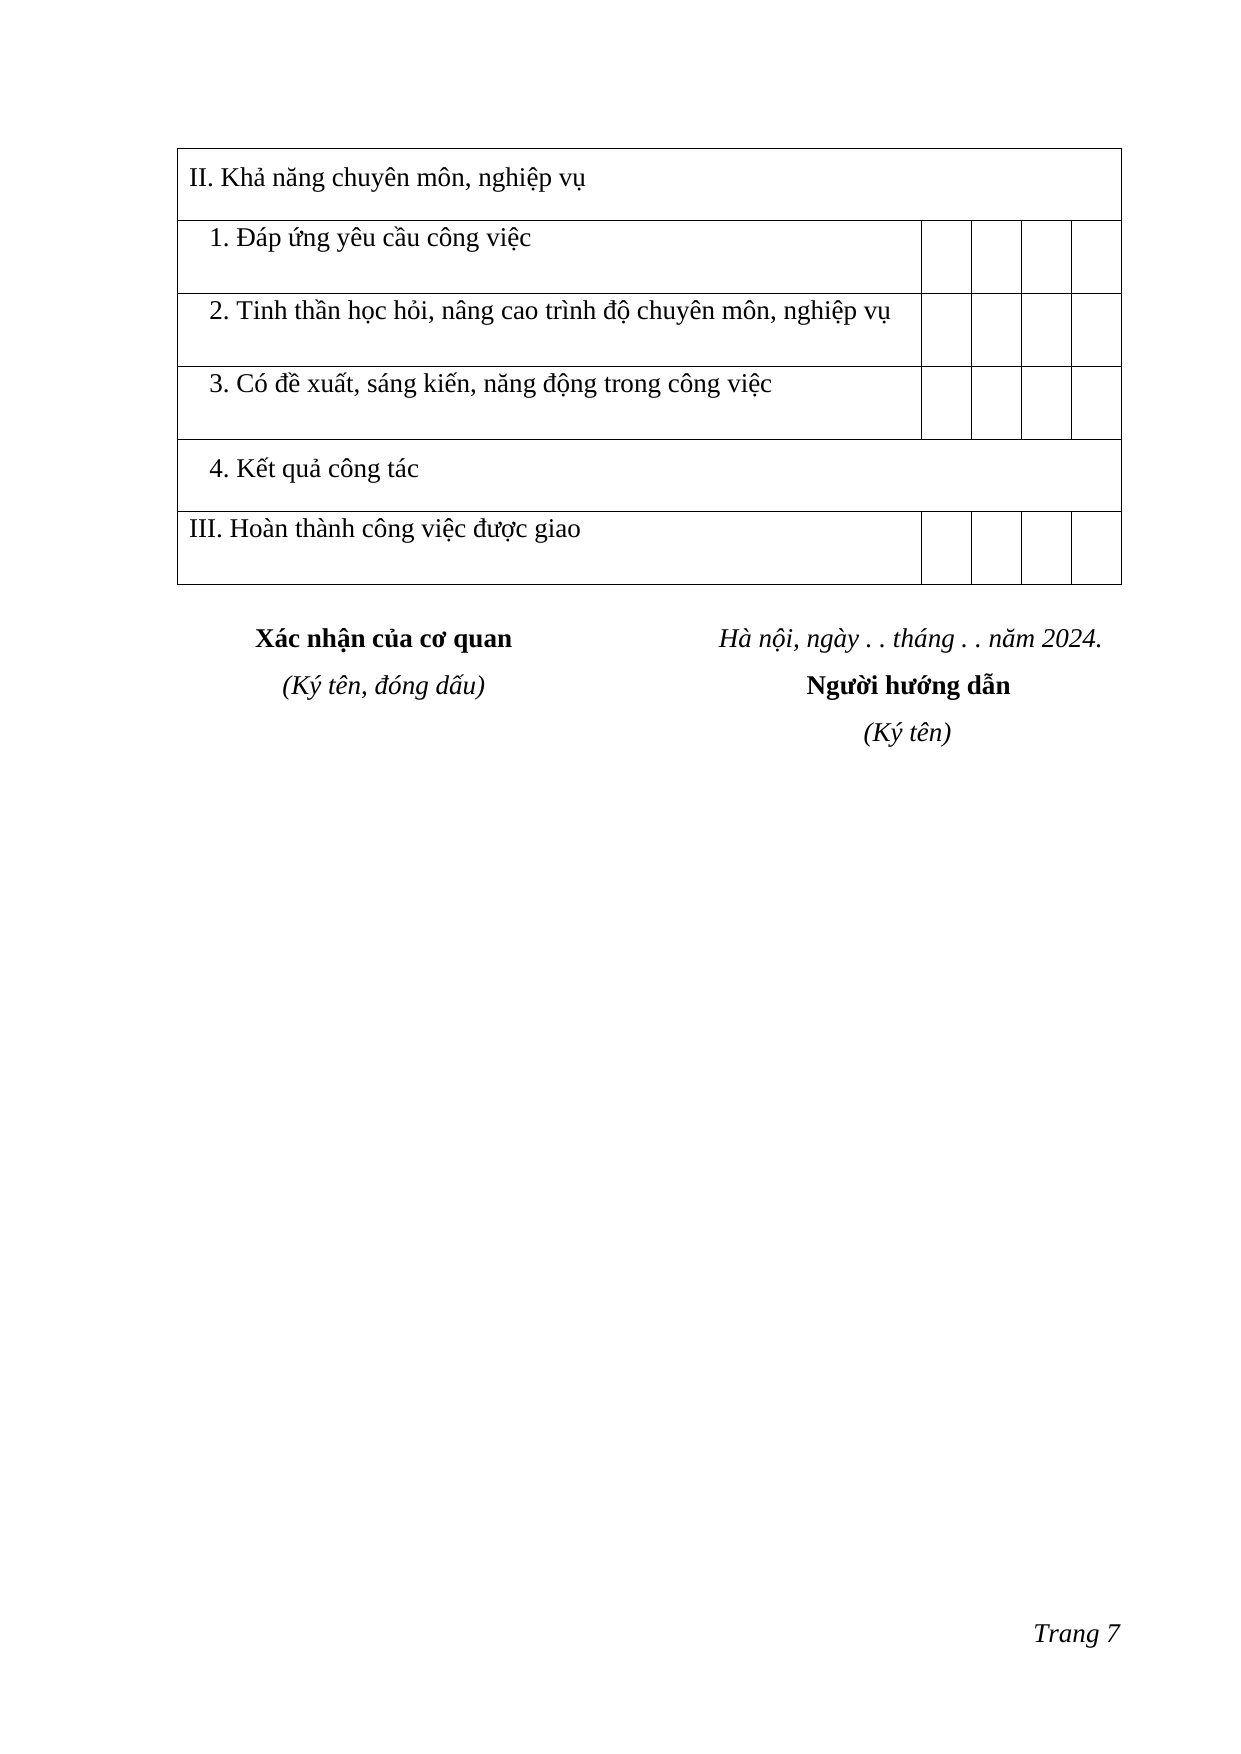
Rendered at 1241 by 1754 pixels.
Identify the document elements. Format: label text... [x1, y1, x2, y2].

table_cell [922, 221, 971, 293]
table_cell 4. Kết quả công tác [178, 440, 1121, 511]
text Xác nhận của cơ quan Hà nội, ngày . . tháng . . năm 2024. [177, 622, 1122, 653]
table_cell [1022, 294, 1071, 366]
table_cell III. Hoàn thành công việc được giao [178, 512, 921, 584]
table_cell [1072, 512, 1121, 584]
table_cell [922, 367, 971, 438]
table_cell [1072, 294, 1121, 366]
text (Ký tên) [177, 716, 1122, 747]
table_cell [972, 221, 1021, 293]
table_cell [1022, 512, 1071, 584]
table_cell [922, 294, 971, 366]
table_cell [972, 512, 1021, 584]
table_cell 3. Có đề xuất, sáng kiến, năng động trong công việc [178, 367, 921, 438]
table_cell 2. Tinh thần học hỏi, nâng cao trình độ chuyên môn, nghiệp vụ [178, 294, 921, 366]
table_cell [972, 367, 1021, 438]
table_cell [1072, 221, 1121, 293]
table_cell [1072, 367, 1121, 438]
table_cell 1. Đáp ứng yêu cầu công việc [178, 221, 921, 293]
text (Ký tên, đóng dấu) Người hướng dẫn [177, 669, 1122, 700]
table_cell [1022, 221, 1071, 293]
table_cell [1022, 367, 1071, 438]
table_cell [922, 512, 971, 584]
table_cell II. Khả năng chuyên môn, nghiệp vụ [178, 149, 1121, 220]
table_cell [972, 294, 1021, 366]
